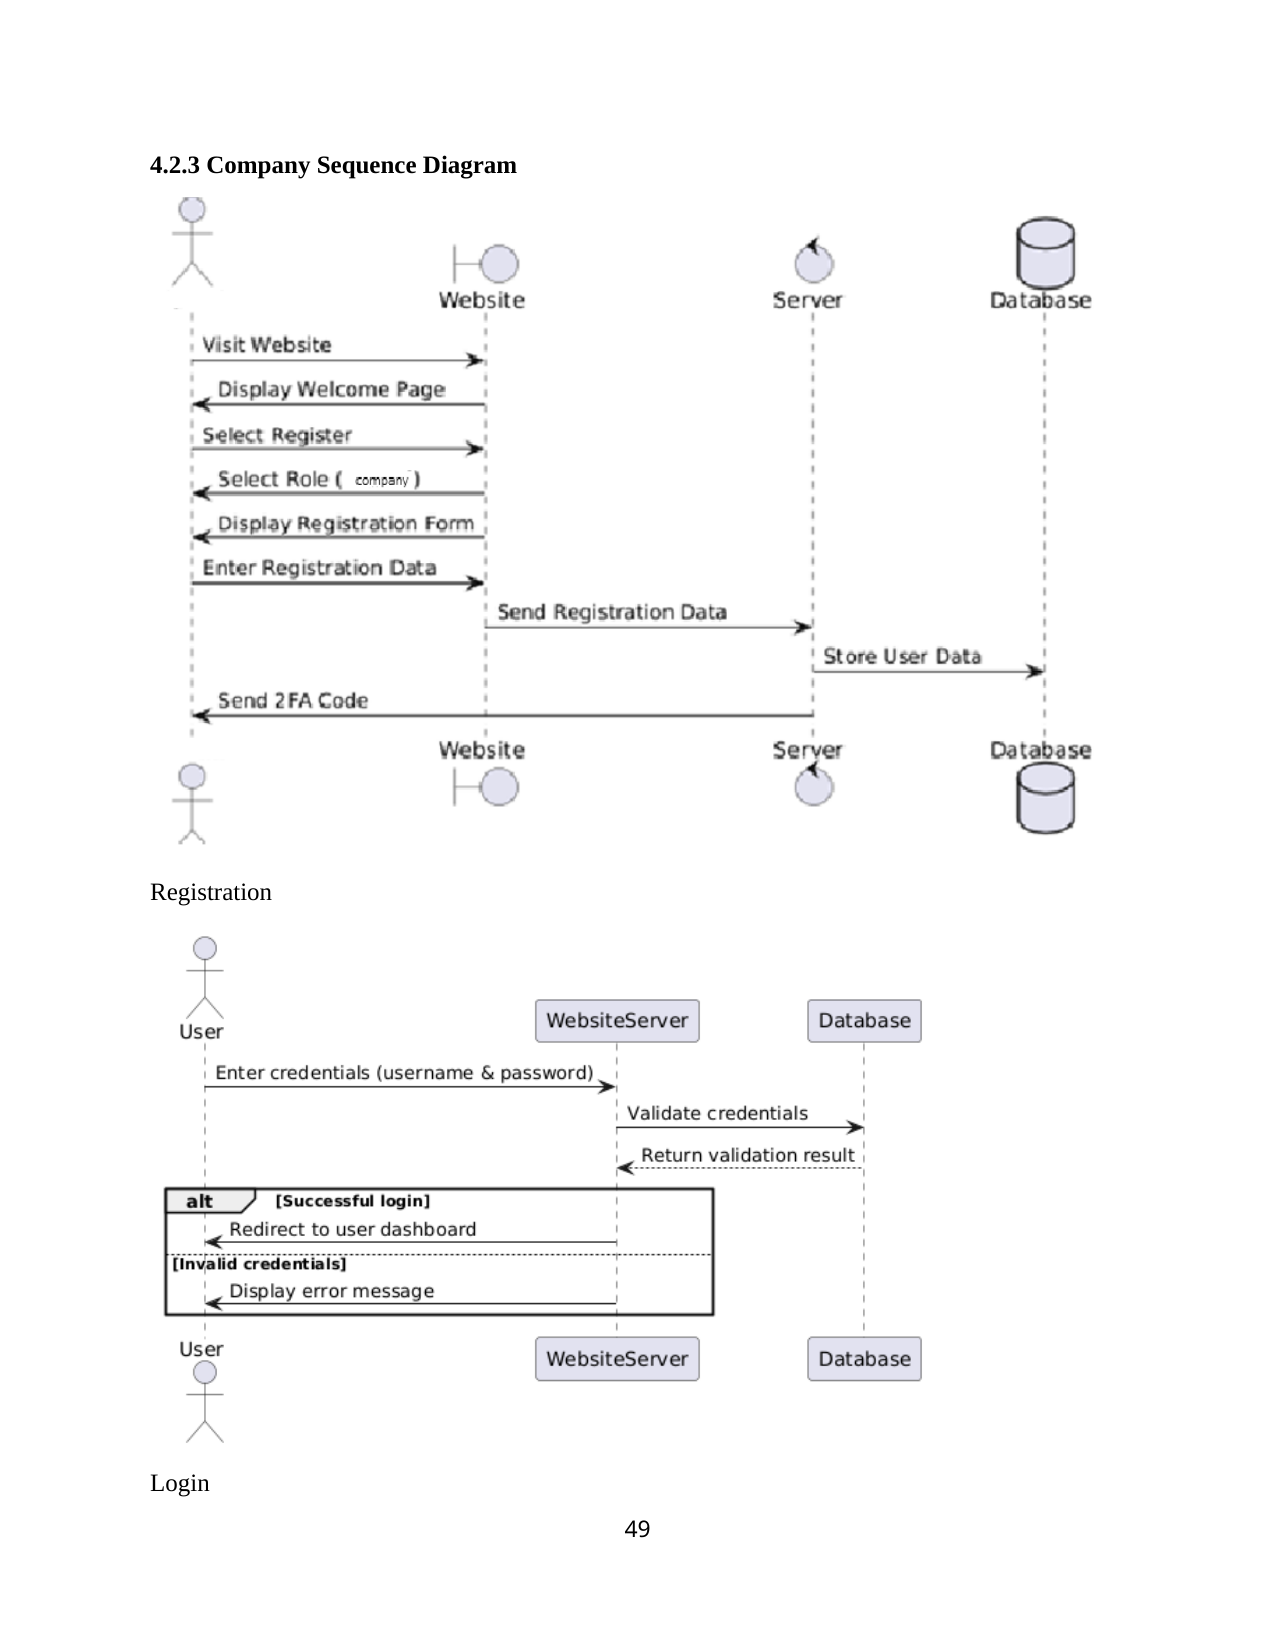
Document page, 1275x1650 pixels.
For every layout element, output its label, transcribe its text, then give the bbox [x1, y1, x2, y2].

text 4.2.3 Company Sequence Diagram [150, 150, 1125, 179]
text Login [150, 1468, 1125, 1497]
text Registration [150, 877, 1125, 906]
picture [150, 924, 929, 1450]
picture [150, 197, 1125, 858]
